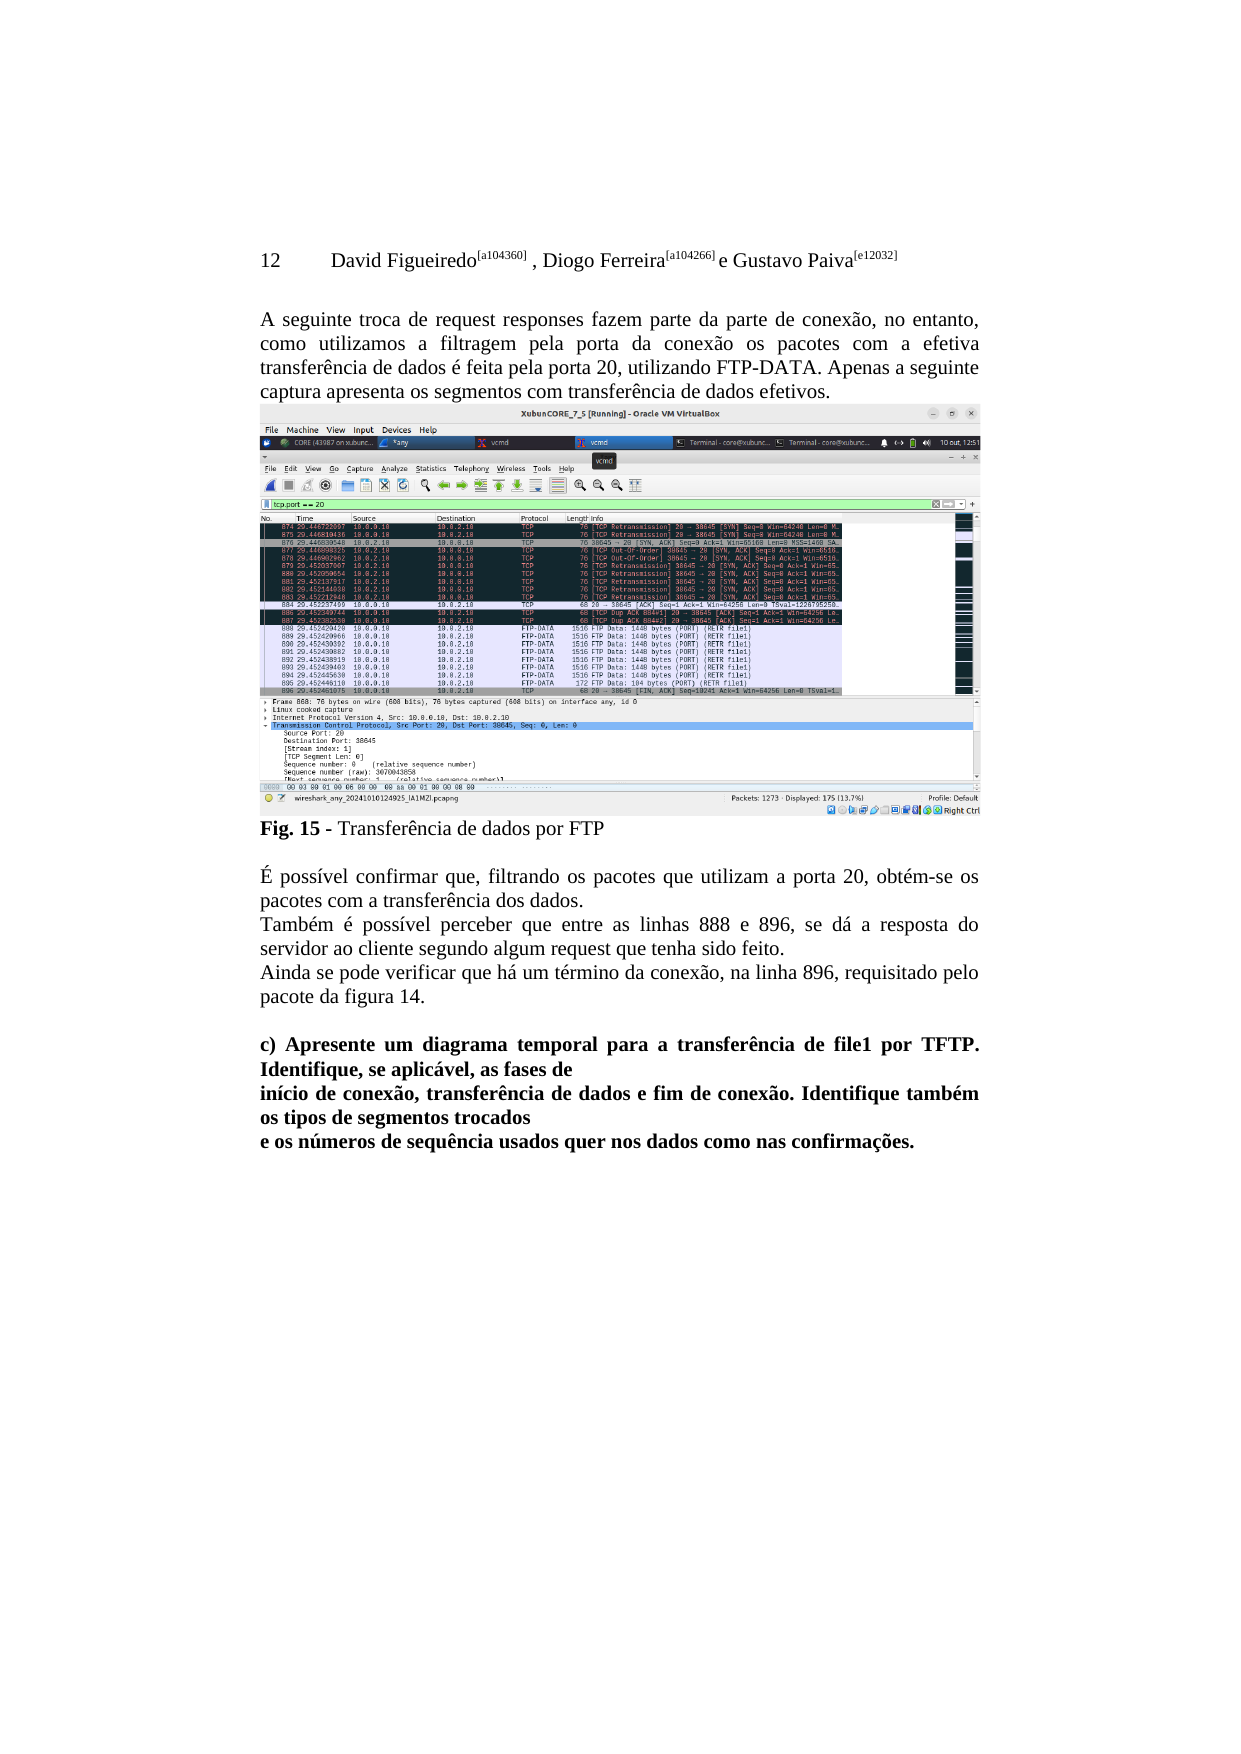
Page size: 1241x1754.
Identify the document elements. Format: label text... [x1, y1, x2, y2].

text A seguinte troca de request responses fazem parte da parte de conexão, no entanto, como utilizamos a filtragem pela porta da conexão os pacotes com a efetiva transferência de dados é feita pela porta 20, utilizando FTP-DATA. Apenas a seguinte captura apresenta os segmentos com transferência de dados efetivos. [260, 307, 980, 403]
text c) Apresente um diagrama temporal para a transferência de file1 por TFTP. Identifique, se aplicável, as fases de [260, 1032, 980, 1081]
text Também é possível perceber que entre as linhas 888 e 896, se dá a resposta do servidor ao cliente segundo algum request que tenha sido feito. [260, 912, 980, 960]
text início de conexão, transferência de dados e fim de conexão. Identifique também os tipos de segmentos trocados [260, 1081, 980, 1129]
text Fig. 15 - Transferência de dados por FTP [260, 816, 980, 840]
picture [259, 403, 981, 816]
text e os números de sequência usados quer nos dados como nas confirmações. [260, 1129, 980, 1153]
text Ainda se pode verificar que há um término da conexão, na linha 896, requisitado pelo pacote da figura 14. [260, 960, 980, 1008]
text É possível confirmar que, filtrando os pacotes que utilizam a porta 20, obtém-se os pacotes com a transferência dos dados. [260, 864, 980, 912]
